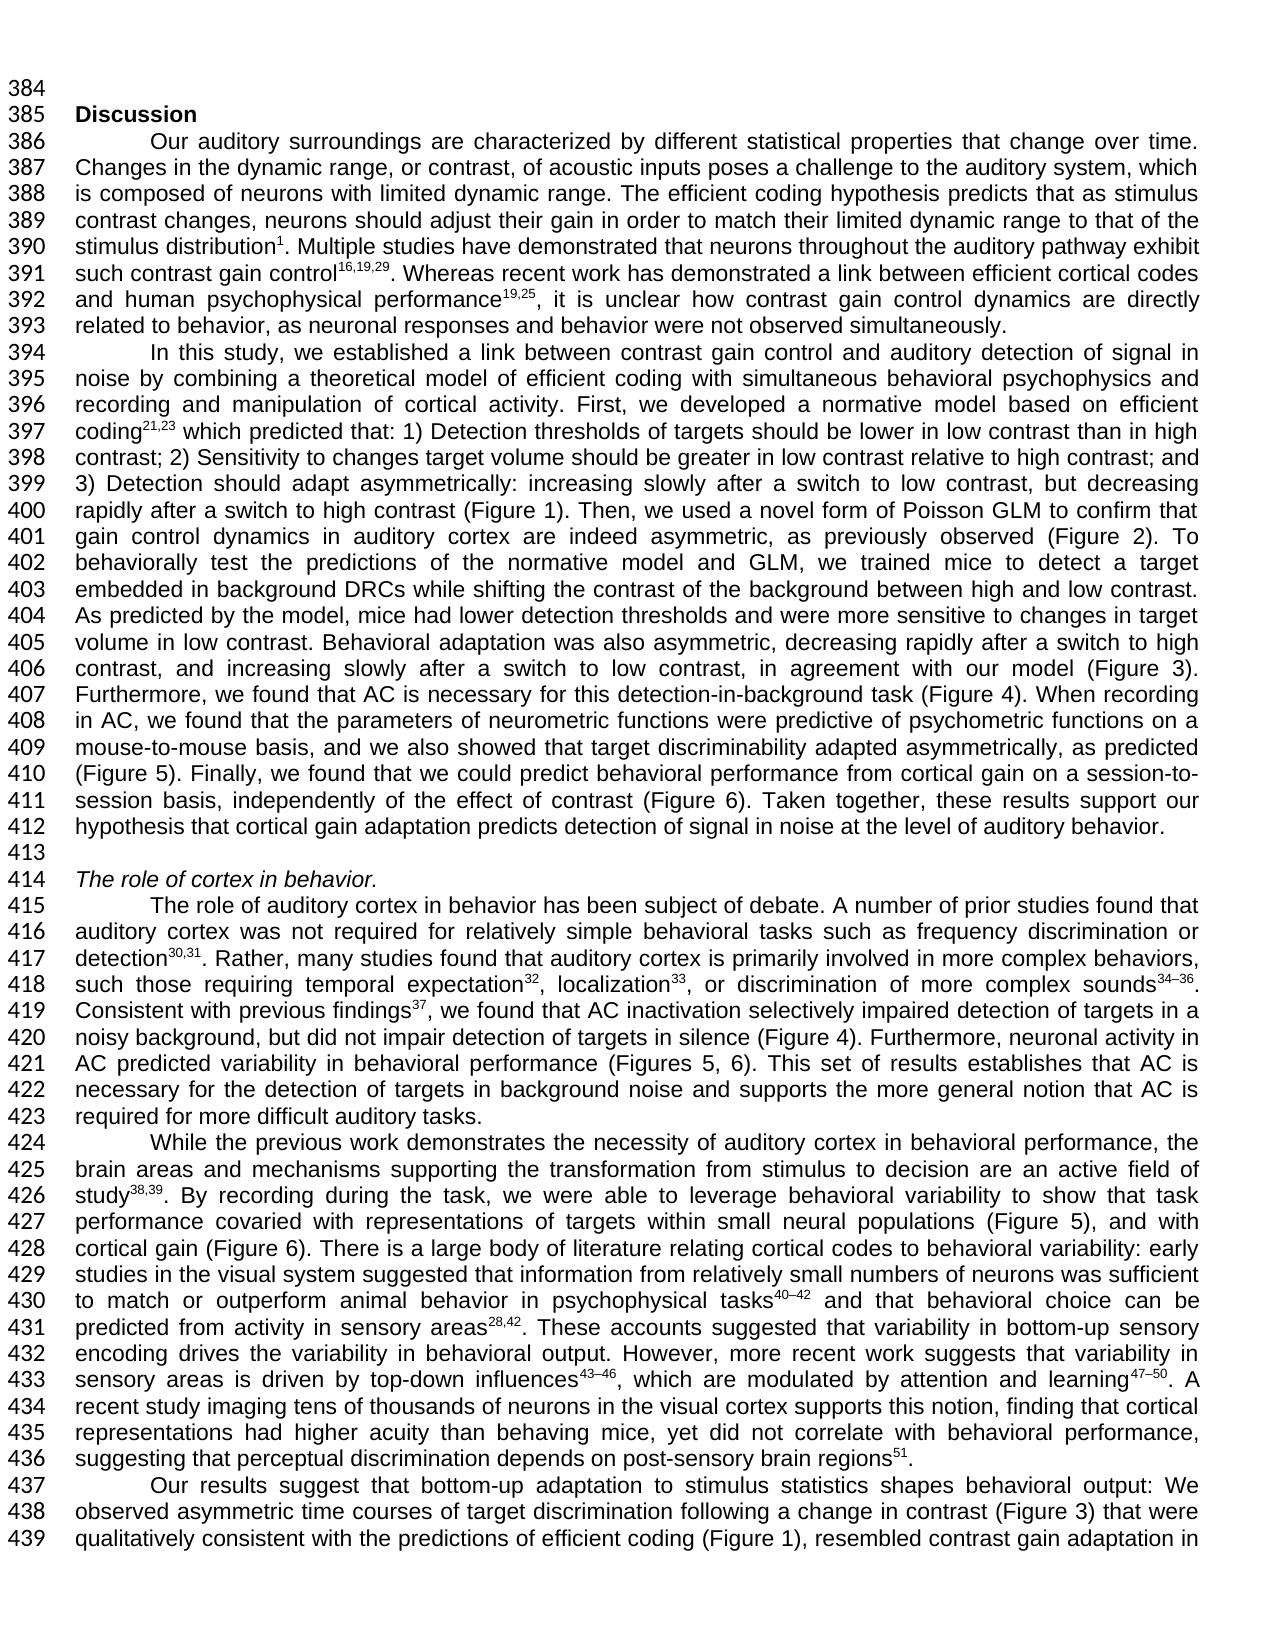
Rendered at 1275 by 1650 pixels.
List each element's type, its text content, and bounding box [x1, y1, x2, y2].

text The role of cortex in behavior. [75, 866, 1200, 892]
text While the previous work demonstrates the necessity of auditory cortex in behavioral performance, the brain areas and mechanisms supporting the transformation from stimulus to decision are an active field of study38,39. By recording during the task, we were able to leverage behavioral variability to show that task performance covaried with representations of targets within small neural populations (Figure 5), and with cortical gain (Figure 6). There is a large body of literature relating cortical codes to behavioral variability: early studies in the visual system suggested that information from relatively small numbers of neurons was sufficient to match or outperform animal behavior in psychophysical tasks40–42 and that behavioral choice can be predicted from activity in sensory areas28,42. These accounts suggested that variability in bottom-up sensory encoding drives the variability in behavioral output. However, more recent work suggests that variability in sensory areas is driven by top-down influences43–46, which are modulated by attention and learning47–50. A recent study imaging tens of thousands of neurons in the visual cortex supports this notion, finding that cortical representations had higher acuity than behaving mice, yet did not correlate with behavioral performance, suggesting that perceptual discrimination depends on post-sensory brain regions51. [75, 1129, 1200, 1472]
text The role of auditory cortex in behavior has been subject of debate. A number of prior studies found that auditory cortex was not required for relatively simple behavioral tasks such as frequency discrimination or detection30,31. Rather, many studies found that auditory cortex is primarily involved in more complex behaviors, such those requiring temporal expectation32, localization33, or discrimination of more complex sounds34–36. Consistent with previous findings37, we found that AC inactivation selectively impaired detection of targets in a noisy background, but did not impair detection of targets in silence (Figure 4). Furthermore, neuronal activity in AC predicted variability in behavioral performance (Figures 5, 6). This set of results establishes that AC is necessary for the detection of targets in background noise and supports the more general notion that AC is required for more difficult auditory tasks. [75, 892, 1200, 1129]
text Discussion [75, 101, 1200, 128]
text In this study, we established a link between contrast gain control and auditory detection of signal in noise by combining a theoretical model of efficient coding with simultaneous behavioral psychophysics and recording and manipulation of cortical activity. First, we developed a normative model based on efficient coding21,23 which predicted that: 1) Detection thresholds of targets should be lower in low contrast than in high contrast; 2) Sensitivity to changes target volume should be greater in low contrast relative to high contrast; and 3) Detection should adapt asymmetrically: increasing slowly after a switch to low contrast, but decreasing rapidly after a switch to high contrast (Figure 1). Then, we used a novel form of Poisson GLM to confirm that gain control dynamics in auditory cortex are indeed asymmetric, as previously observed (Figure 2). To behaviorally test the predictions of the normative model and GLM, we trained mice to detect a target embedded in background DRCs while shifting the contrast of the background between high and low contrast. As predicted by the model, mice had lower detection thresholds and were more sensitive to changes in target volume in low contrast. Behavioral adaptation was also asymmetric, decreasing rapidly after a switch to high contrast, and increasing slowly after a switch to low contrast, in agreement with our model (Figure 3). Furthermore, we found that AC is necessary for this detection-in-background task (Figure 4). When recording in AC, we found that the parameters of neurometric functions were predictive of psychometric functions on a mouse-to-mouse basis, and we also showed that target discriminability adapted asymmetrically, as predicted (Figure 5). Finally, we found that we could predict behavioral performance from cortical gain on a session-to-session basis, independently of the effect of contrast (Figure 6). Taken together, these results support our hypothesis that cortical gain adaptation predicts detection of signal in noise at the level of auditory behavior. [75, 338, 1200, 839]
text Our auditory surroundings are characterized by different statistical properties that change over time. Changes in the dynamic range, or contrast, of acoustic inputs poses a challenge to the auditory system, which is composed of neurons with limited dynamic range. The efficient coding hypothesis predicts that as stimulus contrast changes, neurons should adjust their gain in order to match their limited dynamic range to that of the stimulus distribution1. Multiple studies have demonstrated that neurons throughout the auditory pathway exhibit such contrast gain control16,19,29. Whereas recent work has demonstrated a link between efficient cortical codes and human psychophysical performance19,25, it is unclear how contrast gain control dynamics are directly related to behavior, as neuronal responses and behavior were not observed simultaneously. [75, 128, 1200, 338]
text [75, 1472, 1200, 1551]
